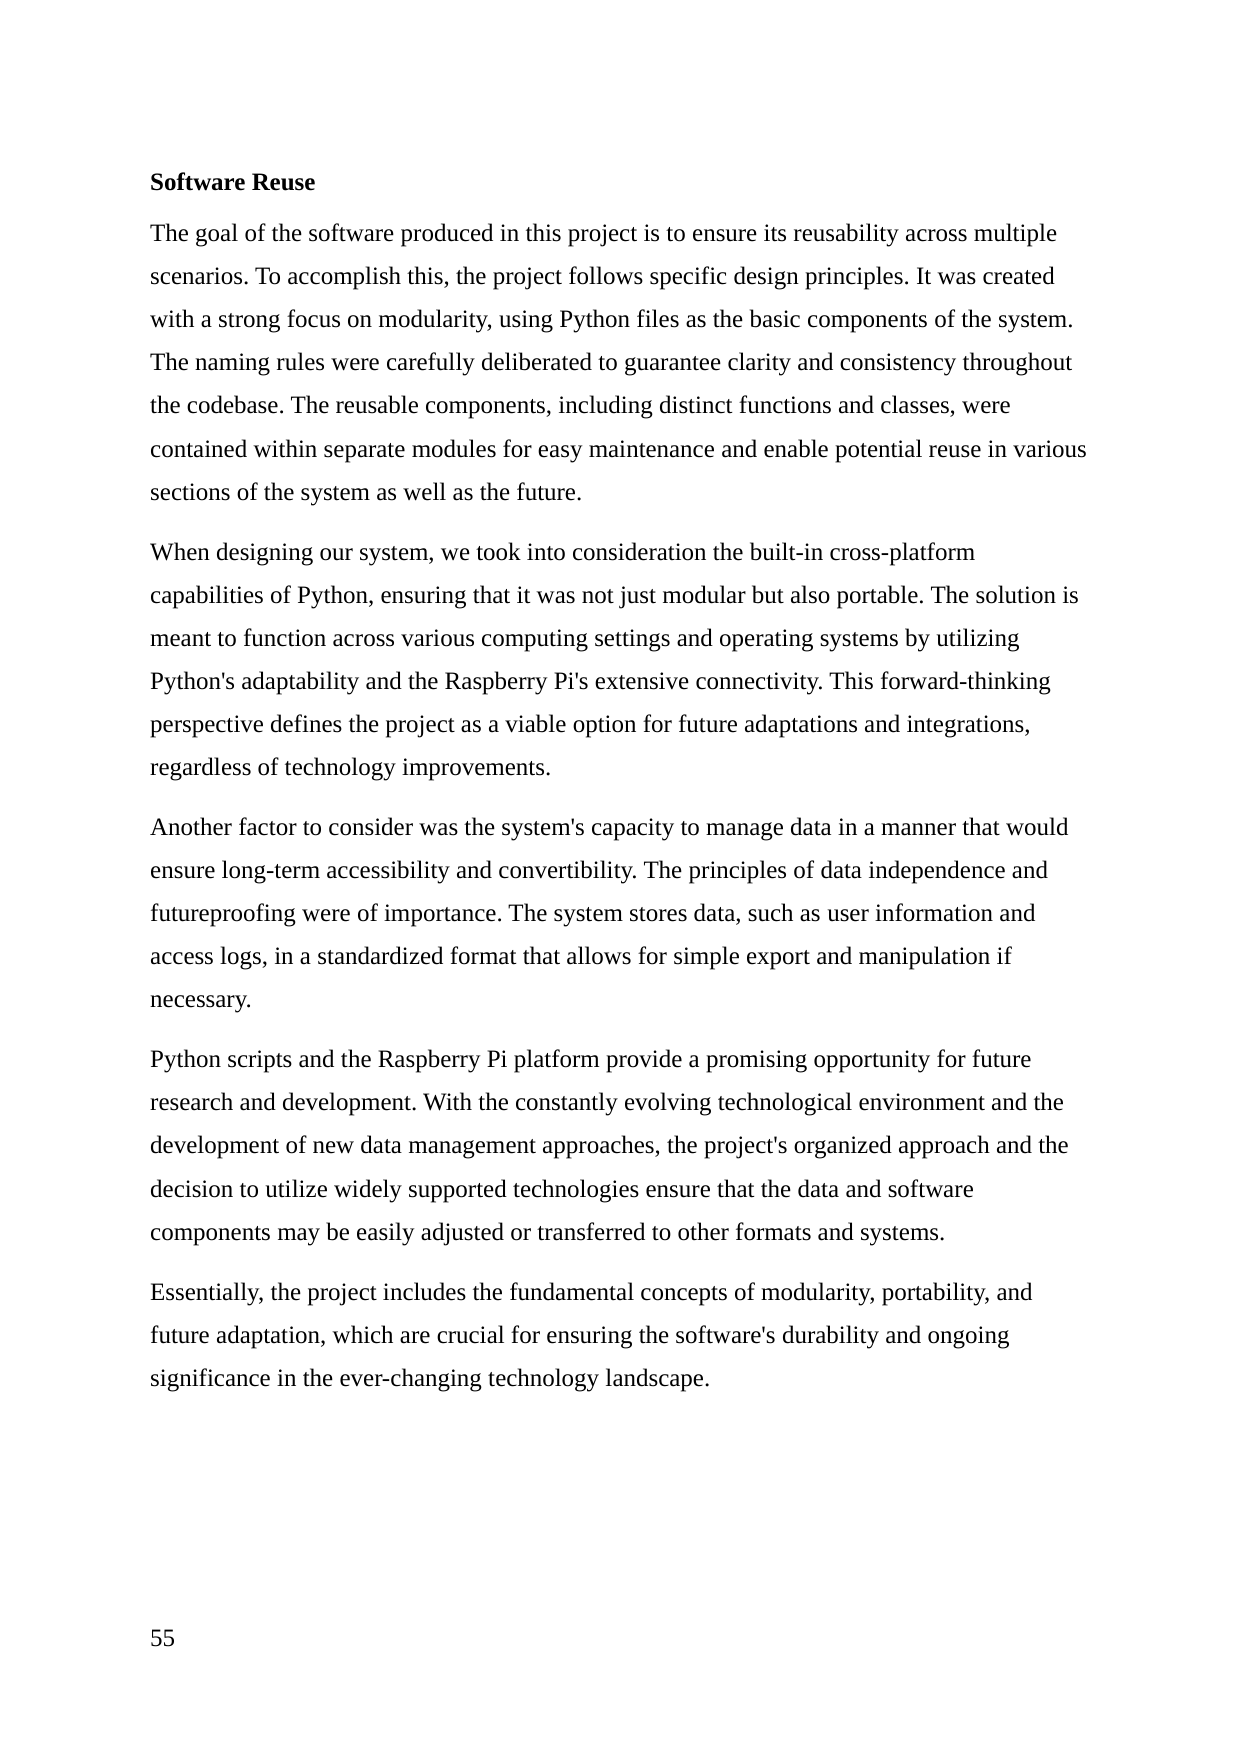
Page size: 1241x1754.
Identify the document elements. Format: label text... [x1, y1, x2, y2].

text Essentially, the project includes the fundamental concepts of modularity, portability, and future adaptation, which are crucial for ensuring the software's durability and ongoing significance in the ever-changing technology landscape. [150, 1277, 1090, 1392]
text Another factor to consider was the system's capacity to manage data in a manner that would ensure long-term accessibility and convertibility. The principles of data independence and futureproofing were of importance. The system stores data, such as user information and access logs, in a standardized format that allows for simple export and manipulation if necessary. [150, 812, 1090, 1013]
subtitle Software Reuse [150, 167, 1090, 195]
text The goal of the software produced in this project is to ensure its reusability across multiple scenarios. To accomplish this, the project follows specific design principles. It was created with a strong focus on modularity, using Python files as the basic components of the system. The naming rules were carefully deliberated to guarantee clarity and consistency throughout the codebase. The reusable components, including distinct functions and classes, were contained within separate modules for easy maintenance and enable potential reuse in various sections of the system as well as the future. [150, 218, 1090, 506]
text Python scripts and the Raspberry Pi platform provide a promising opportunity for future research and development. With the constantly evolving technological environment and the development of new data management approaches, the project's organized approach and the decision to utilize widely supported technologies ensure that the data and software components may be easily adjusted or transferred to other formats and systems. [150, 1044, 1090, 1246]
text When designing our system, we took into consideration the built-in cross-platform capabilities of Python, ensuring that it was not just modular but also portable. The solution is meant to function across various computing settings and operating systems by utilizing Python's adaptability and the Raspberry Pi's extensive connectivity. This forward-thinking perspective defines the project as a viable option for future adaptations and integrations, regardless of technology improvements. [150, 537, 1090, 781]
